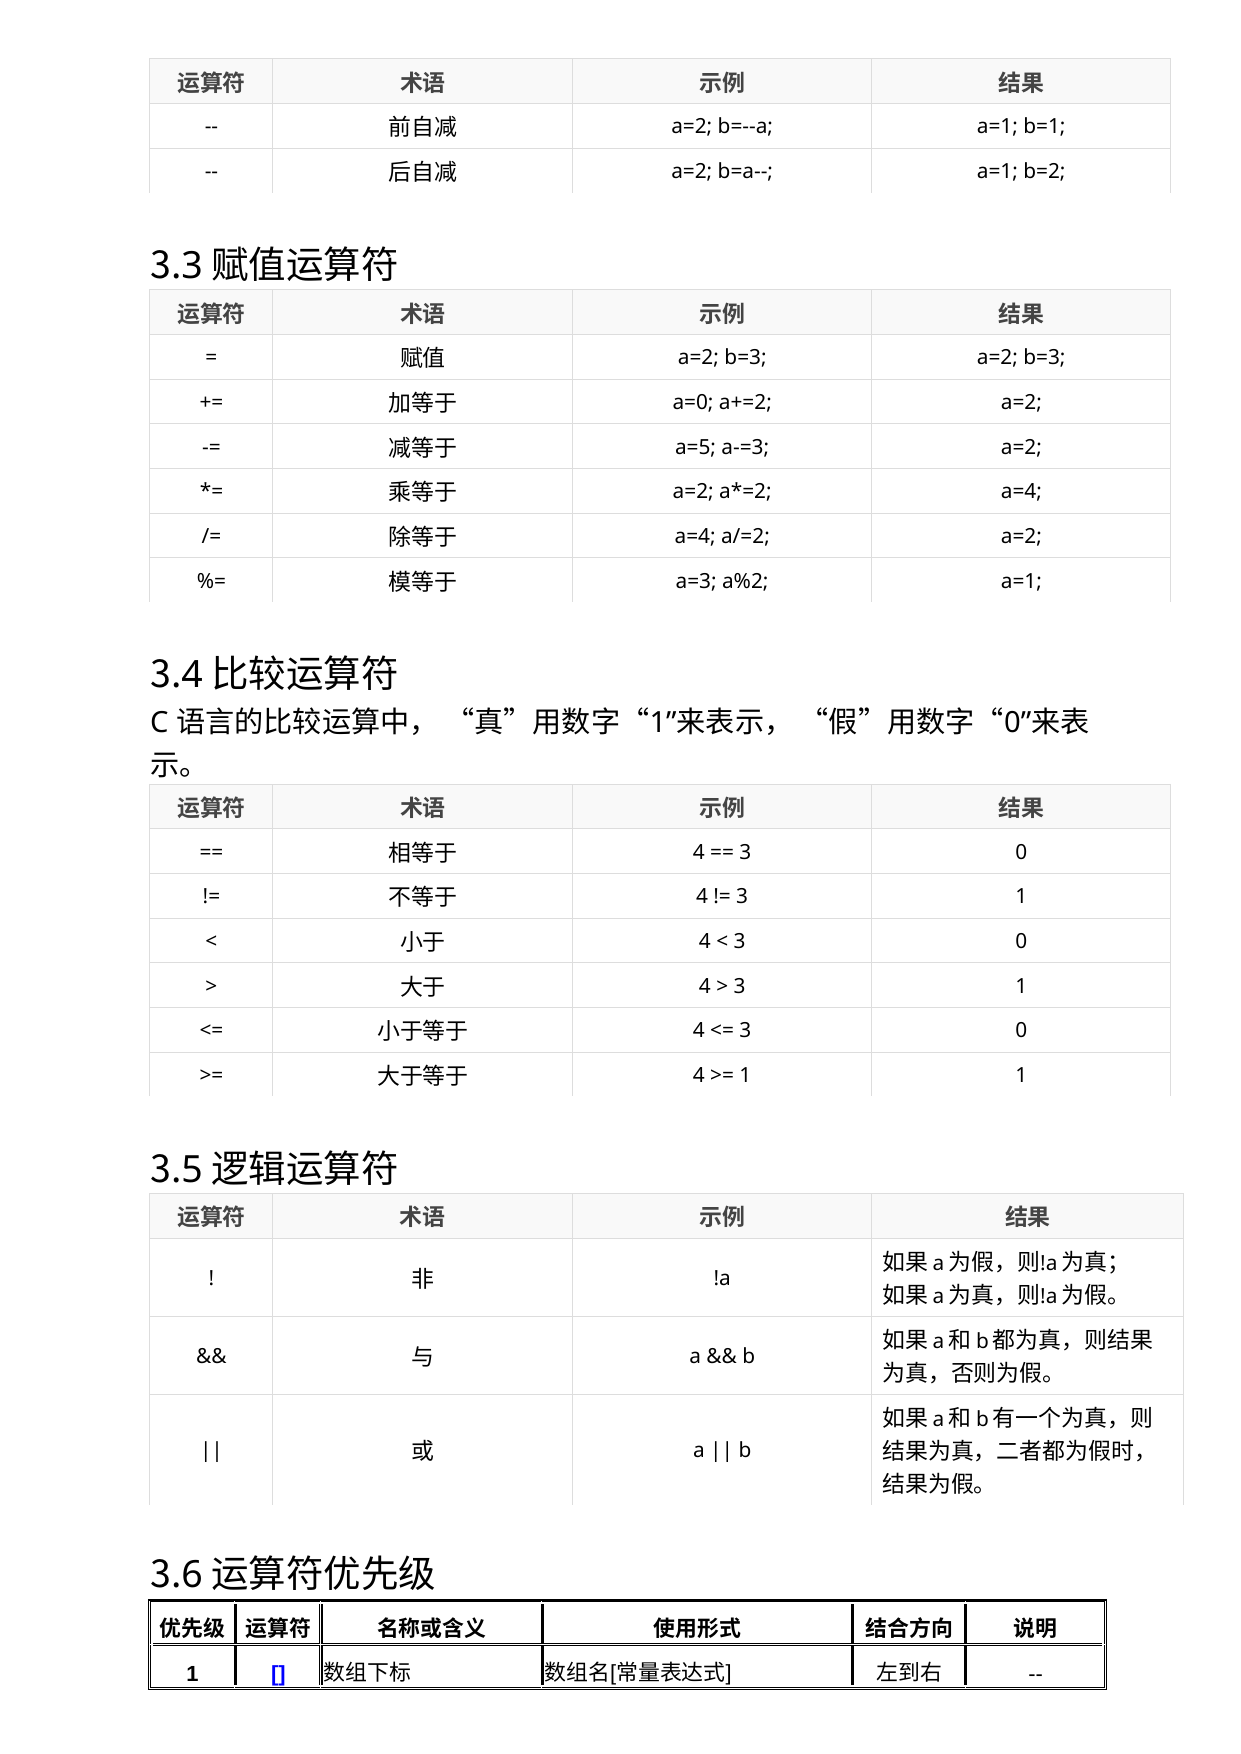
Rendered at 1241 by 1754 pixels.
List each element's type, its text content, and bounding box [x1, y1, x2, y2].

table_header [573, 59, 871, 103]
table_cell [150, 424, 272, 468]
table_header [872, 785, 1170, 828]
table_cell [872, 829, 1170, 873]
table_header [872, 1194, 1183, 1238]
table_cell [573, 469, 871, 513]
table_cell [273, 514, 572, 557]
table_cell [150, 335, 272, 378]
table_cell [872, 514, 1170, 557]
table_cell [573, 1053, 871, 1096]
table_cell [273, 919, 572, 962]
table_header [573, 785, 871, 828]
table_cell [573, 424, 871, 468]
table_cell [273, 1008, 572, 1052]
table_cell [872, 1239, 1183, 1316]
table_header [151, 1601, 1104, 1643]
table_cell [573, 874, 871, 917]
text 3.3 赋值运算符 [150, 235, 1094, 289]
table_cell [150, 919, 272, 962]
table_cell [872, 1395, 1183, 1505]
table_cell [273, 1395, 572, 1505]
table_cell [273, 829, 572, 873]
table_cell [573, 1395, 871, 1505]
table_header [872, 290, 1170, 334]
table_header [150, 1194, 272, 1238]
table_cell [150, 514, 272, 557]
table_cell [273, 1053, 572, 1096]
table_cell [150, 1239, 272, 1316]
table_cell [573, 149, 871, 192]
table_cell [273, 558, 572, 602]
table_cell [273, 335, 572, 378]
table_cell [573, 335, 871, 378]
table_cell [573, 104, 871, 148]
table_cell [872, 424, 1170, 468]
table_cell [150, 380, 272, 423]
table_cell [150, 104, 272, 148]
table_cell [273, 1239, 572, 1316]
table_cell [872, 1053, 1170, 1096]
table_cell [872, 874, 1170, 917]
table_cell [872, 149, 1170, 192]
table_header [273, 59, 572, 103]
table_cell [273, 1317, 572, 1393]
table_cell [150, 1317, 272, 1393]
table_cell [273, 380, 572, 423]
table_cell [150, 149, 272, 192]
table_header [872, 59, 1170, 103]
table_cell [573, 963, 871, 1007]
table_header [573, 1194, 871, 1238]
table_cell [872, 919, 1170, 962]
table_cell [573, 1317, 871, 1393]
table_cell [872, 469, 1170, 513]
text 3.4 比较运算符 [150, 644, 1094, 699]
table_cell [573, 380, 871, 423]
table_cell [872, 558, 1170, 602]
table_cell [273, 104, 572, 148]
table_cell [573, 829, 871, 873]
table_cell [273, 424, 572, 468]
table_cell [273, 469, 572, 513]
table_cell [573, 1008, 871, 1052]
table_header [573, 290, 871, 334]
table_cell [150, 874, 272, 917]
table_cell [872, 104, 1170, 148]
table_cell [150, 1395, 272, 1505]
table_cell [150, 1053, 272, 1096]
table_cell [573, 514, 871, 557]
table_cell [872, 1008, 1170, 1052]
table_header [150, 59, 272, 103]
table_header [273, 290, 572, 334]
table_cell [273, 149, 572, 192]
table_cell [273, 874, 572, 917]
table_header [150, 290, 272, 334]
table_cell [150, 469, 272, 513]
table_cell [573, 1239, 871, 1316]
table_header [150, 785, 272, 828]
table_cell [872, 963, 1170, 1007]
text 3.5 逻辑运算符 [150, 1138, 1094, 1193]
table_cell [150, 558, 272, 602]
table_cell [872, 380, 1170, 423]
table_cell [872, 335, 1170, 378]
text 3.6 运算符优先级 [150, 1544, 1094, 1599]
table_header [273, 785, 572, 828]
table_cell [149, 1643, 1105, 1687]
text C 语言的比较运算中， “真”用数字“1”来表示， “假”用数字“0”来表示。 [150, 699, 1094, 783]
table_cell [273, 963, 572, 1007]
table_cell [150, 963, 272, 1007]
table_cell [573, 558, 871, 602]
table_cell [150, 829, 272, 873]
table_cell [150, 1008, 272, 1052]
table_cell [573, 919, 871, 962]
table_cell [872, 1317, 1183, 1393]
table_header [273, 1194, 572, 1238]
